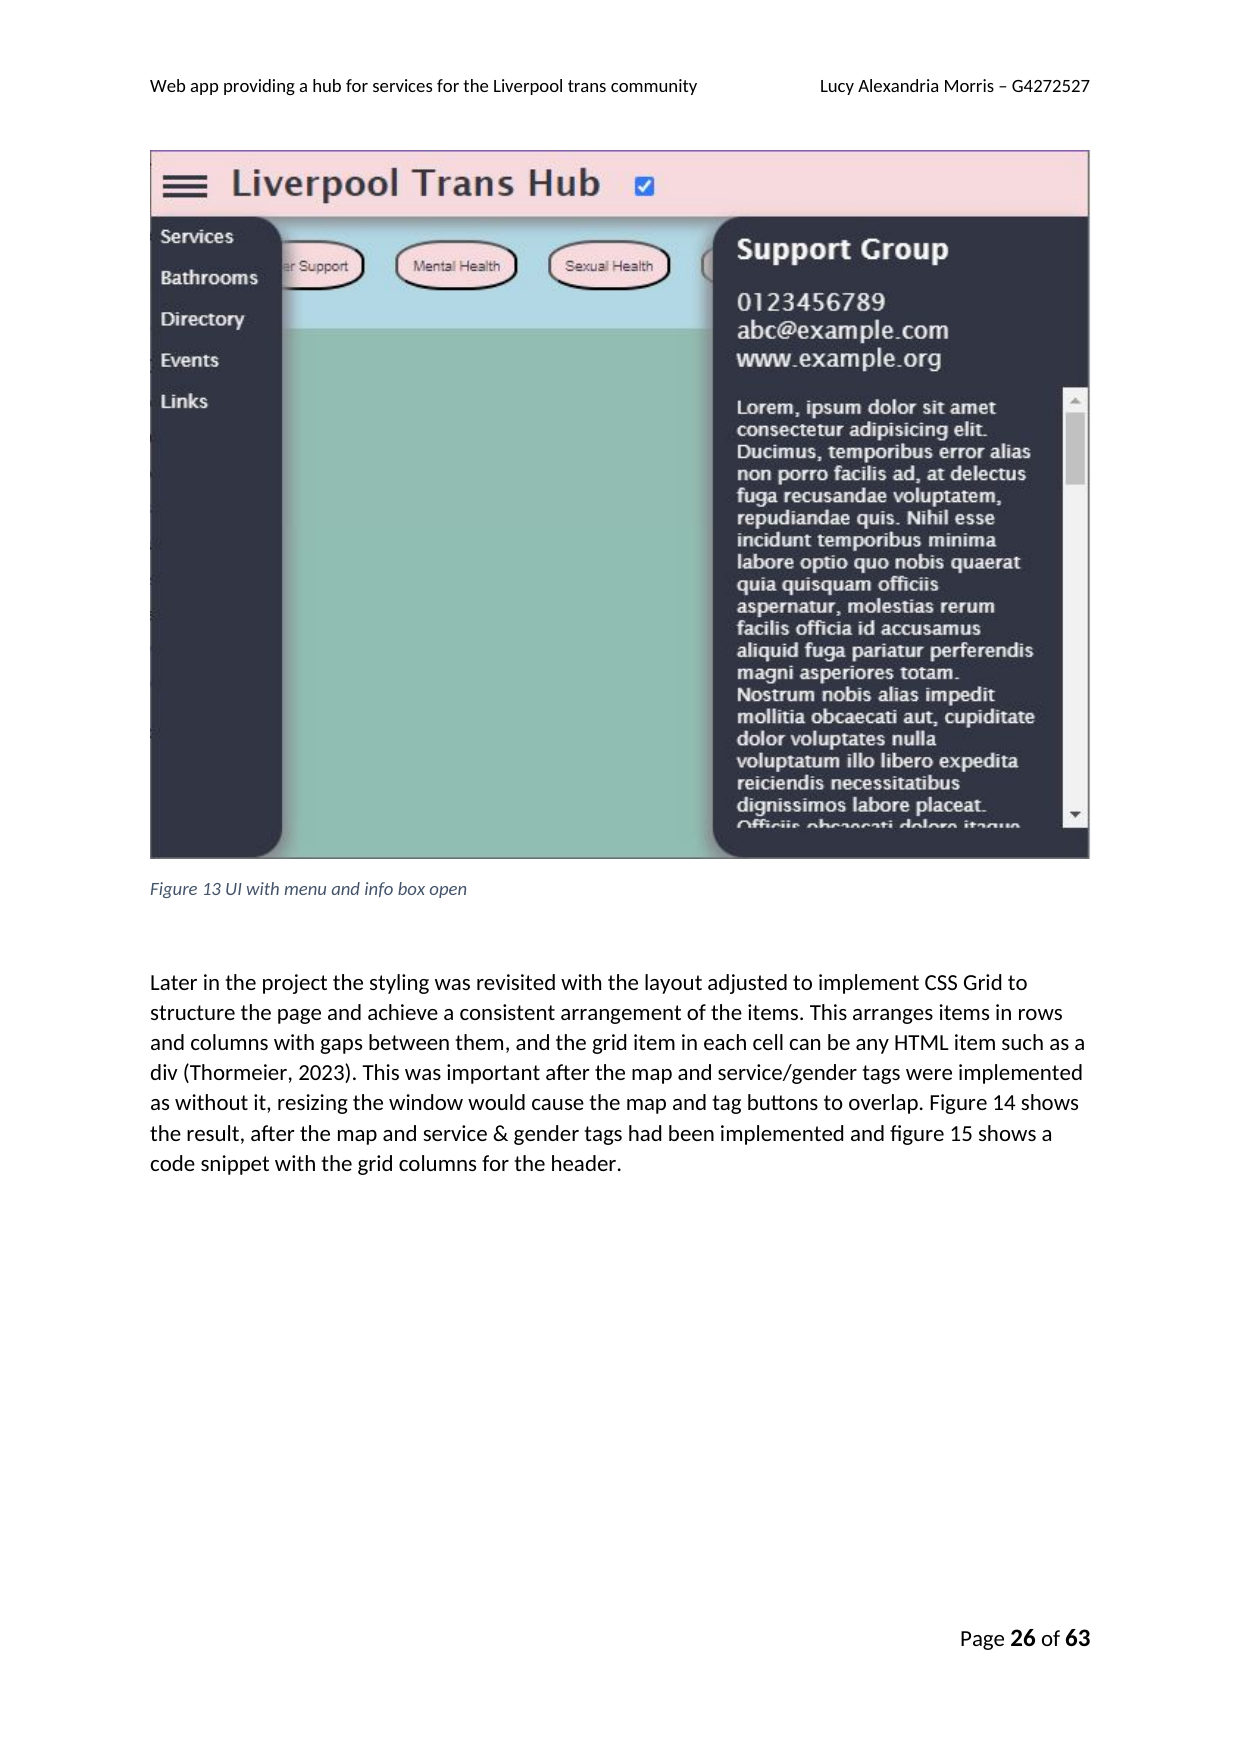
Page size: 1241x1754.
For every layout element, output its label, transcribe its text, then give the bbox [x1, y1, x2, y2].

picture [150, 150, 1091, 859]
text Later in the project the styling was revisited with the layout adjusted to implement CSS Grid to structure the page and achieve a consistent arrangement of the items. This arranges items in rows and columns with gaps between them, and the grid item in each cell can be any HTML item such as a div (Thormeier, 2023). This was important after the map and service/gender tags were implemented as without it, resizing the window would cause the map and tag buttons to overlap. Figure 14 shows the result, after the map and service & gender tags had been implemented and figure 15 shows a code snippet with the grid columns for the header. [150, 968, 1090, 1177]
